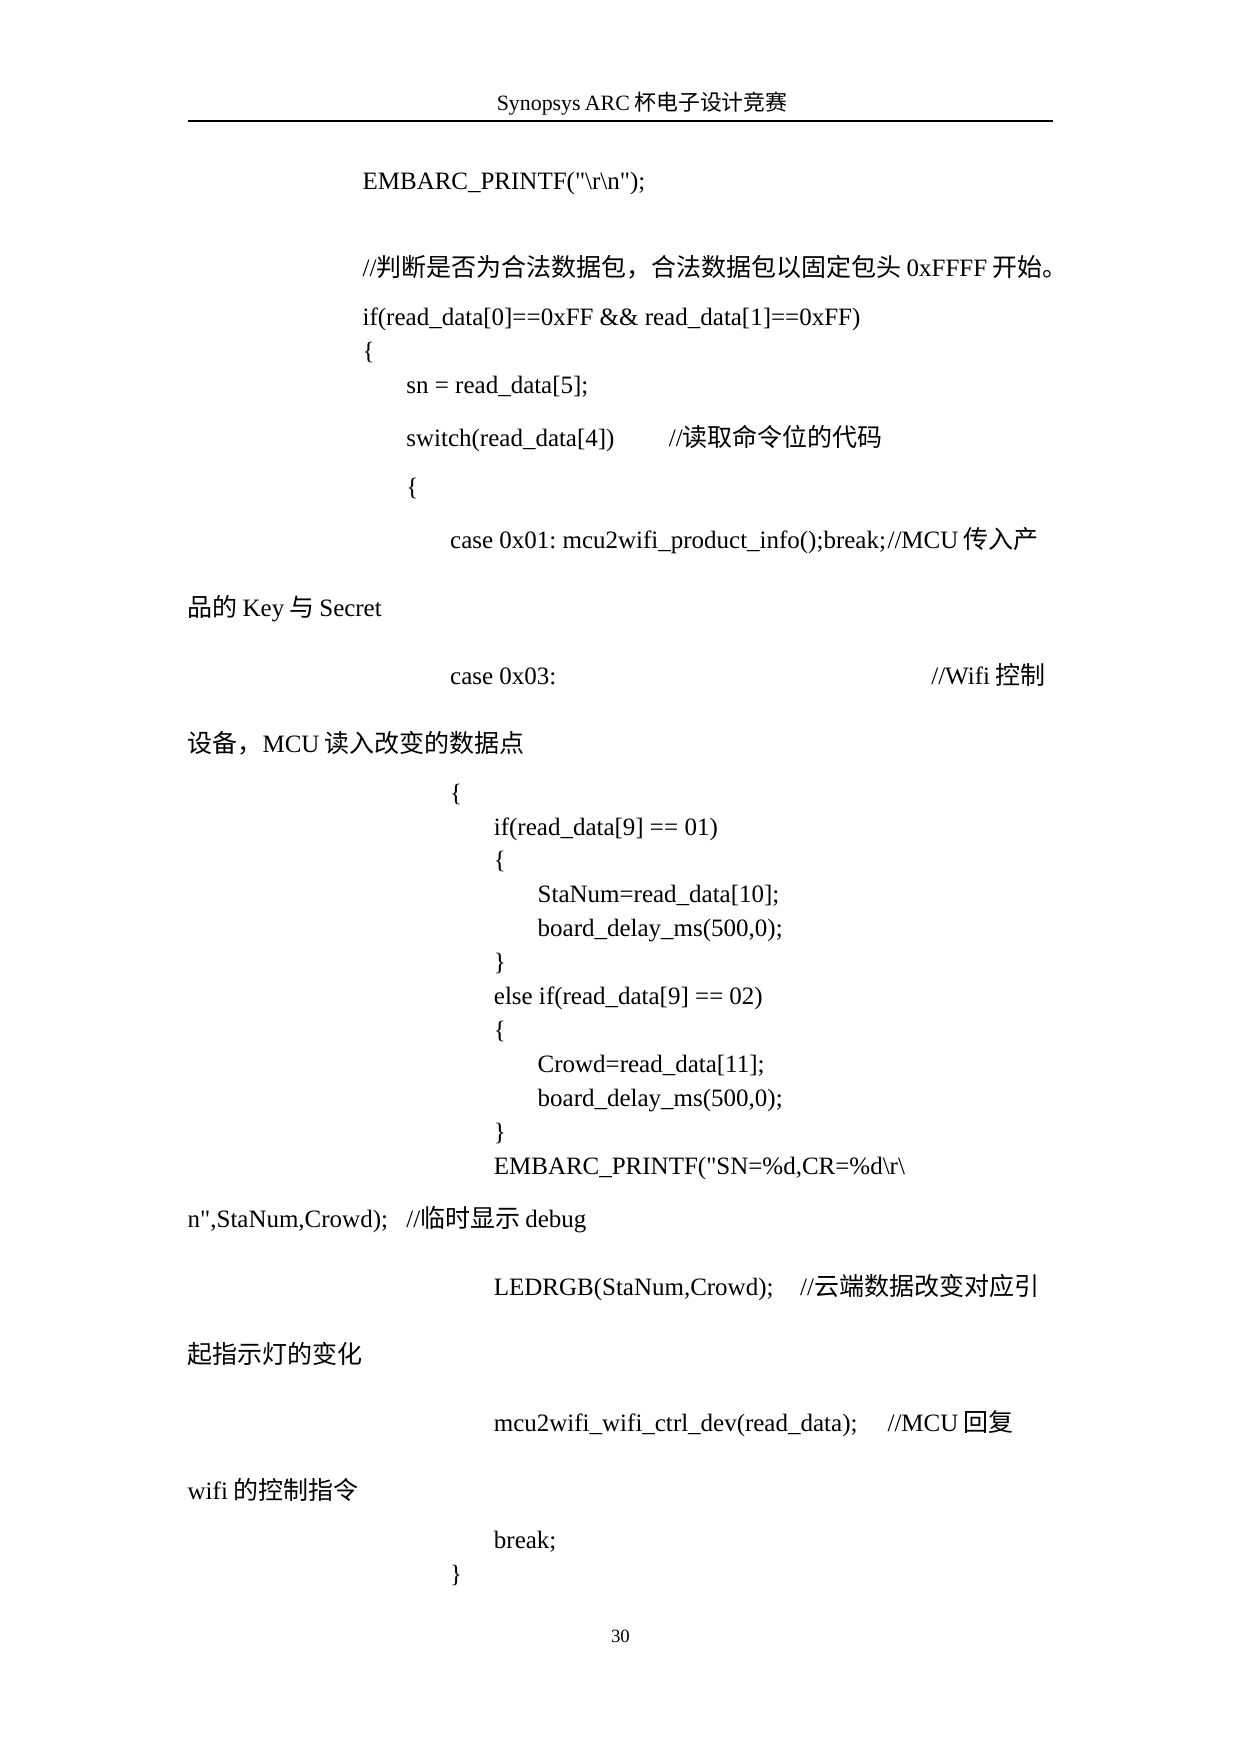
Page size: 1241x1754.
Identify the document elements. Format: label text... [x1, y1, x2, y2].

text EMBARC_PRINTF("SN=%d,CR=%d\r\n",StaNum,Crowd); //临时显示debug [187, 1149, 1053, 1251]
text StaNum=read_data[10]; [187, 877, 1053, 911]
text } [187, 945, 1053, 979]
text } [187, 1115, 1053, 1149]
text board_delay_ms(500,0); [187, 1081, 1053, 1115]
text case 0x03: //Wifi控制设备，MCU读入改变的数据点 [187, 639, 1053, 775]
text sn = read_data[5]; [187, 368, 1053, 402]
text board_delay_ms(500,0); [187, 911, 1053, 945]
text case 0x01: mcu2wifi_product_info();break; //MCU传入产品的Key与Secret [187, 503, 1053, 639]
text { [187, 843, 1053, 877]
text if(read_data[0]==0xFF && read_data[1]==0xFF) [187, 300, 1053, 334]
text { [187, 1013, 1053, 1047]
text { [187, 469, 1053, 503]
text LEDRGB(StaNum,Crowd); //云端数据改变对应引起指示灯的变化 [187, 1251, 1053, 1386]
text { [187, 775, 1053, 809]
text EMBARC_PRINTF("\r\n"); [187, 164, 1053, 198]
text switch(read_data[4]) //读取命令位的代码 [187, 402, 1053, 469]
text //判断是否为合法数据包，合法数据包以固定包头0xFFFF开始。 [187, 232, 1053, 300]
text else if(read_data[9] == 02) [187, 979, 1053, 1013]
text } [187, 1556, 1053, 1590]
text mcu2wifi_wifi_ctrl_dev(read_data); //MCU回复wifi的控制指令 [187, 1386, 1053, 1522]
text { [187, 334, 1053, 368]
text Crowd=read_data[11]; [187, 1047, 1053, 1081]
text if(read_data[9] == 01) [187, 809, 1053, 843]
text break; [187, 1522, 1053, 1556]
